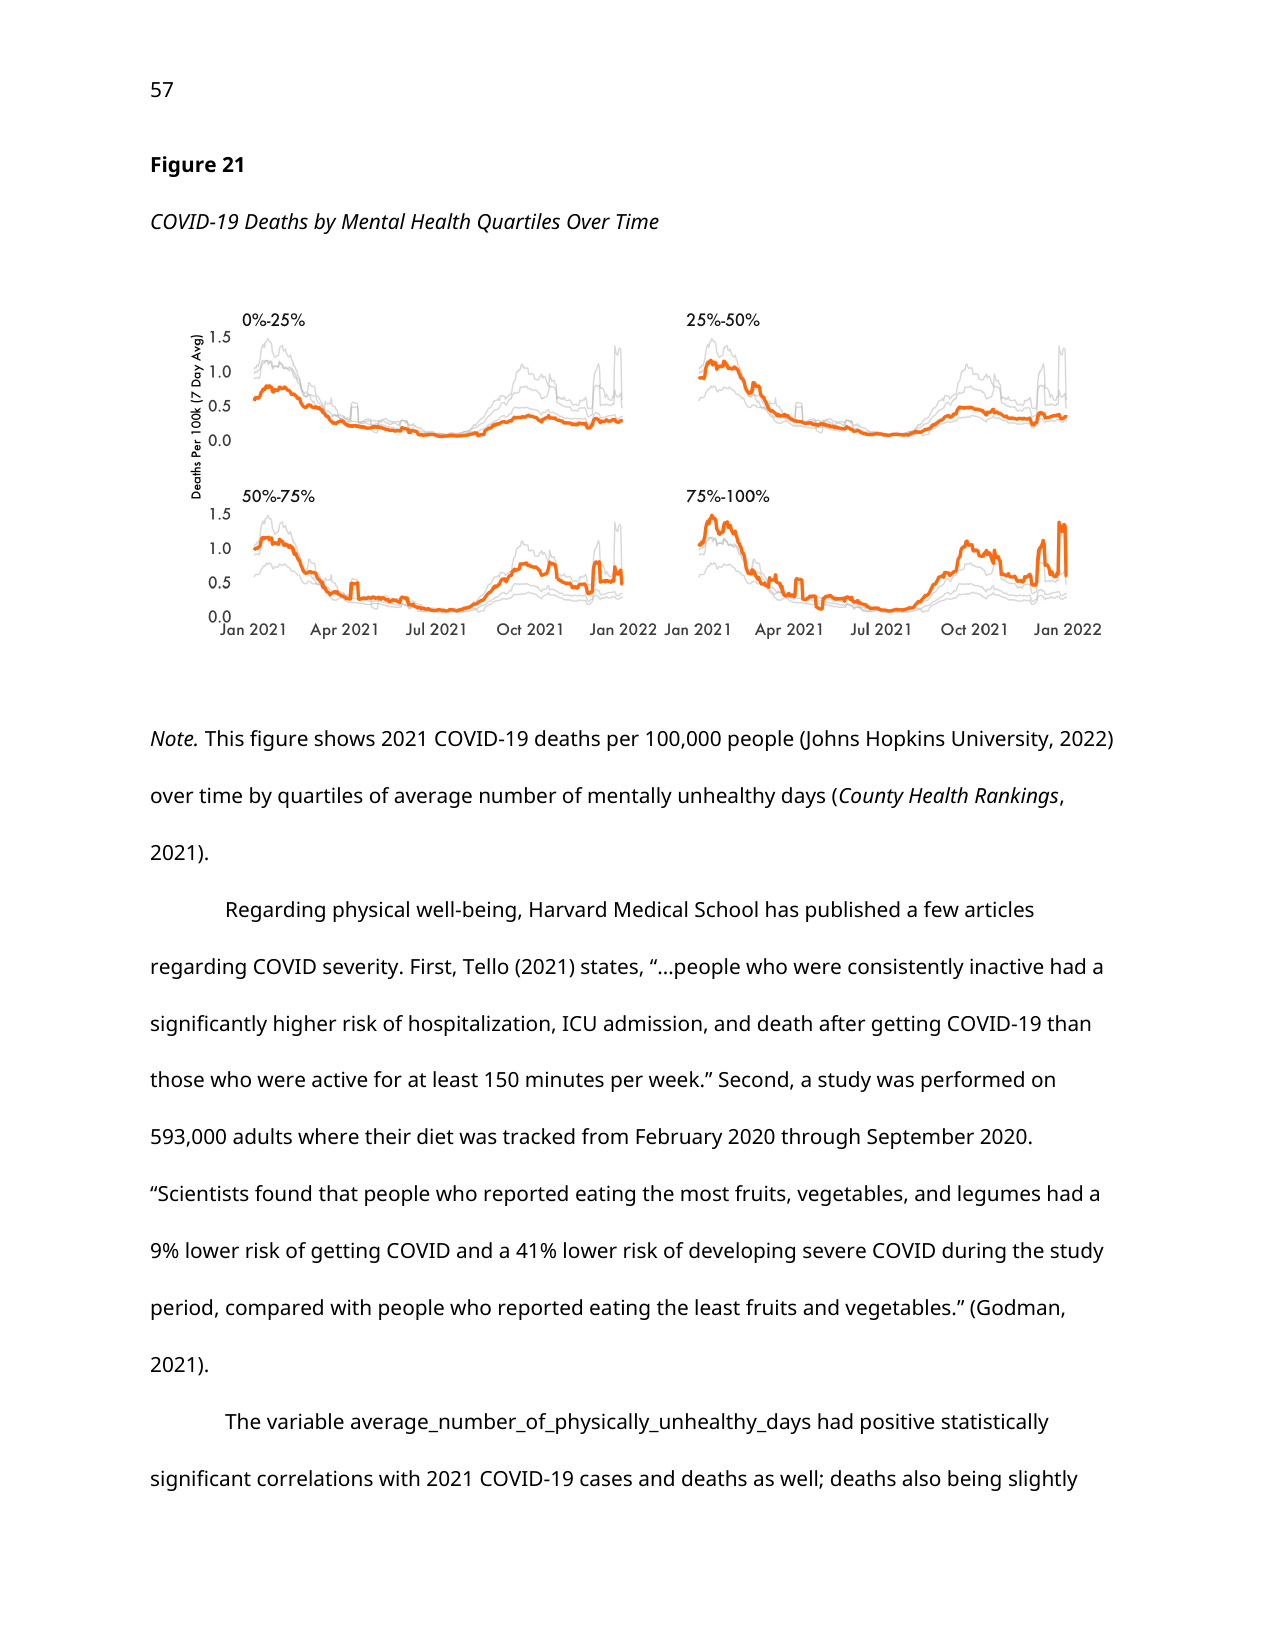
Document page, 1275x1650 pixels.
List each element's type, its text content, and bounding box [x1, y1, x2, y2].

text COVID-19 Deaths by Mental Health Quartiles Over Time [150, 207, 1125, 235]
text Regarding physical well-being, Harvard Medical School has published a few articles regarding COVID severity. First, Tello (2021) states, “…people who were consistently inactive had a significantly higher risk of hospitalization, ICU admission, and death after getting COVID-19 than those who were active for at least 150 minutes per week.” Second, a study was performed on 593,000 adults where their diet was tracked from February 2020 through September 2020. “Scientists found that people who reported eating the most fruits, vegetables, and legumes had a 9% lower risk of getting COVID and a 41% lower risk of developing severe COVID during the study period, compared with people who reported eating the least fruits and vegetables.” (Godman, 2021). [150, 895, 1125, 1378]
picture [150, 263, 1125, 696]
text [150, 1407, 1125, 1492]
text Note. This figure shows 2021 COVID-19 deaths per 100,000 people (Johns Hopkins University, 2022) over time by quartiles of average number of mentally unhealthy days (County Health Rankings, 2021). [150, 724, 1125, 866]
text Figure 21 [150, 150, 1125, 178]
